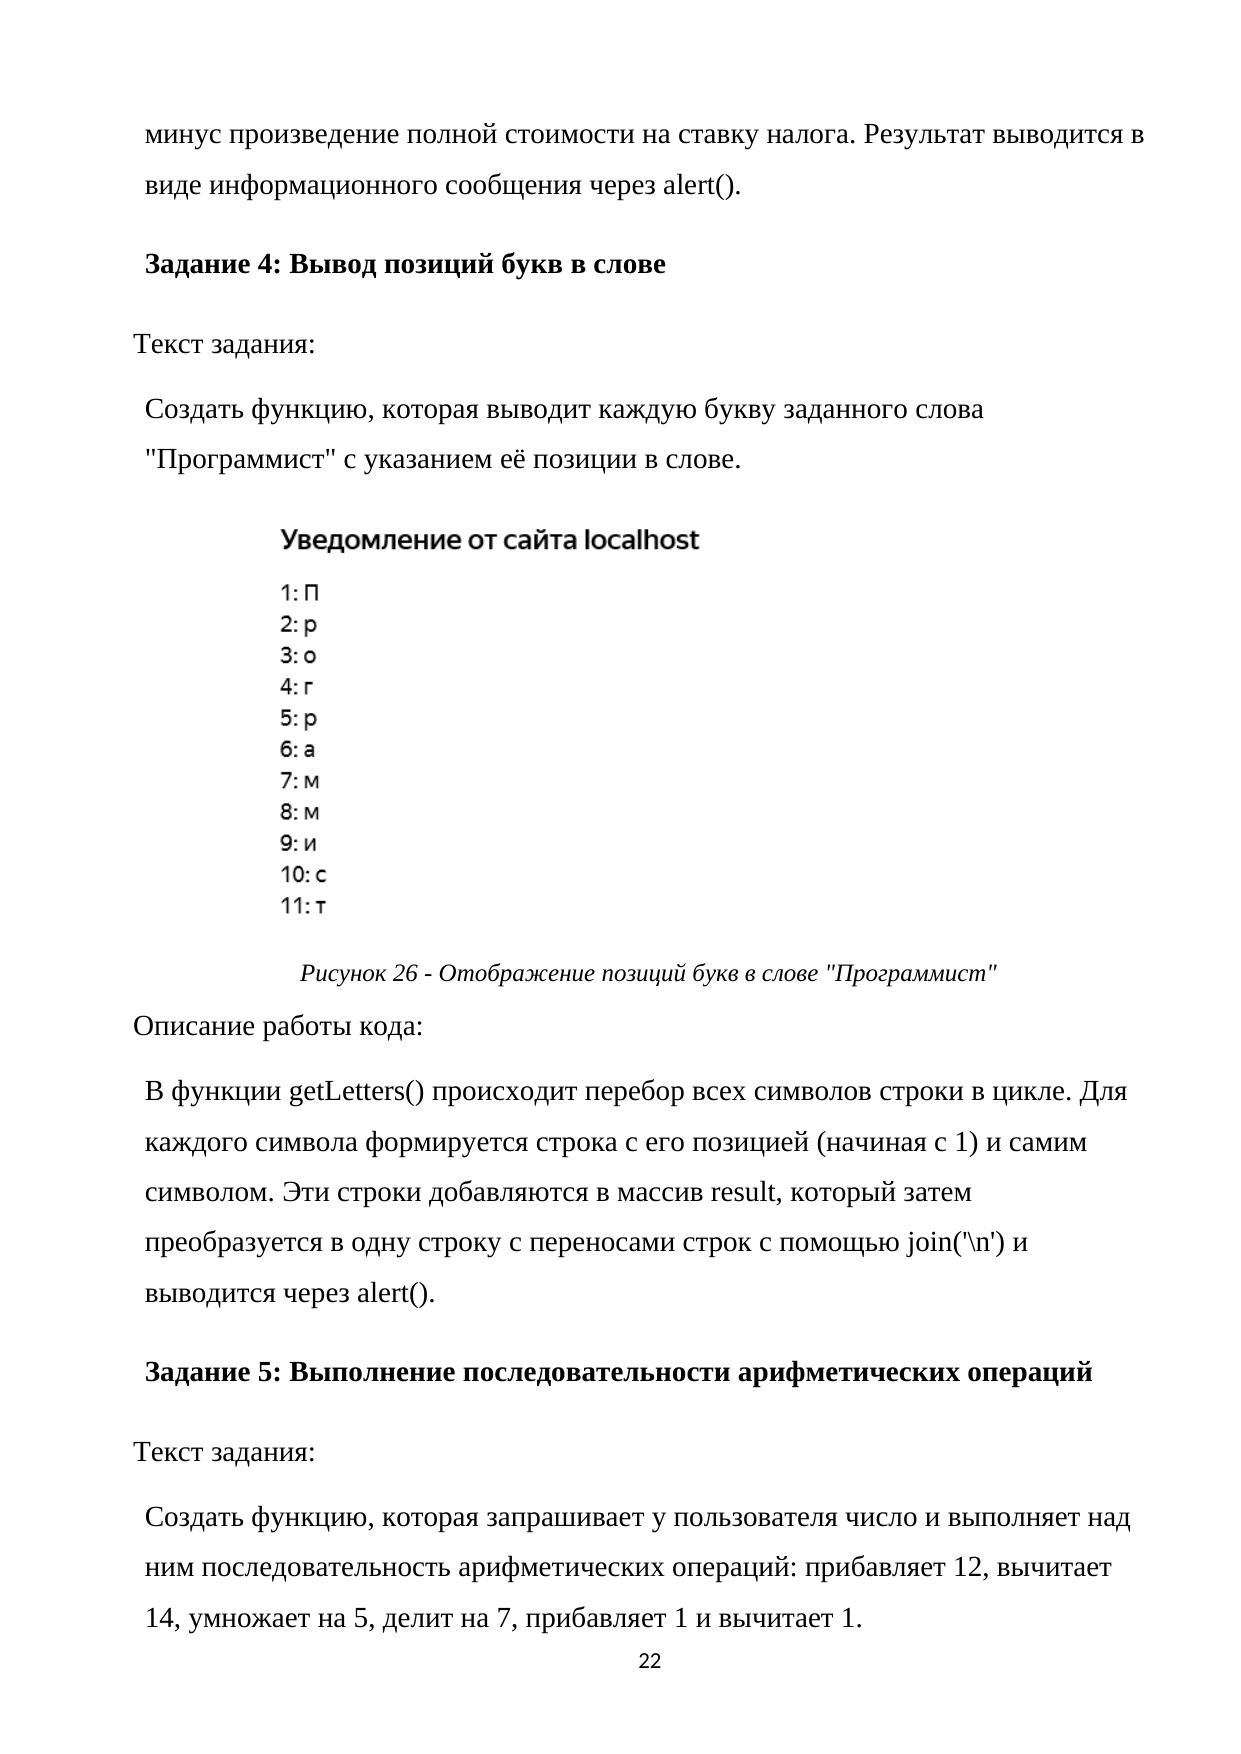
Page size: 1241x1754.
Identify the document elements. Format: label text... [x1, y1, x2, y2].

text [144, 117, 1155, 201]
text Задание 5: Выполнение последовательности арифметических операций [144, 1354, 1155, 1388]
text Текст задания: [133, 326, 1166, 359]
picture [238, 521, 1061, 927]
text Текст задания: [133, 1434, 1166, 1467]
text В функции getLetters() происходит перебор всех символов строки в цикле. Для каждого символа формируется строка с его позицией (начиная с 1) и самим символом. Эти строки добавляются в массив result, который затем преобразуется в одну строку с переносами строк с помощью join('\n') и выводится через alert(). [144, 1073, 1155, 1308]
text Рисунок 26 - Отображение позиций букв в слове "Программист" [144, 958, 1155, 986]
text Создать функцию, которая выводит каждую букву заданного слова "Программист" с указанием её позиции в слове. [144, 391, 1155, 475]
text Описание работы кода: [133, 1008, 1166, 1042]
text Задание 4: Вывод позиций букв в слове [144, 246, 1155, 280]
text Создать функцию, которая запрашивает у пользователя число и выполняет над ним последовательность арифметических операций: прибавляет 12, вычитает 14, умножает на 5, делит на 7, прибавляет 1 и вычитает 1. [144, 1499, 1155, 1633]
